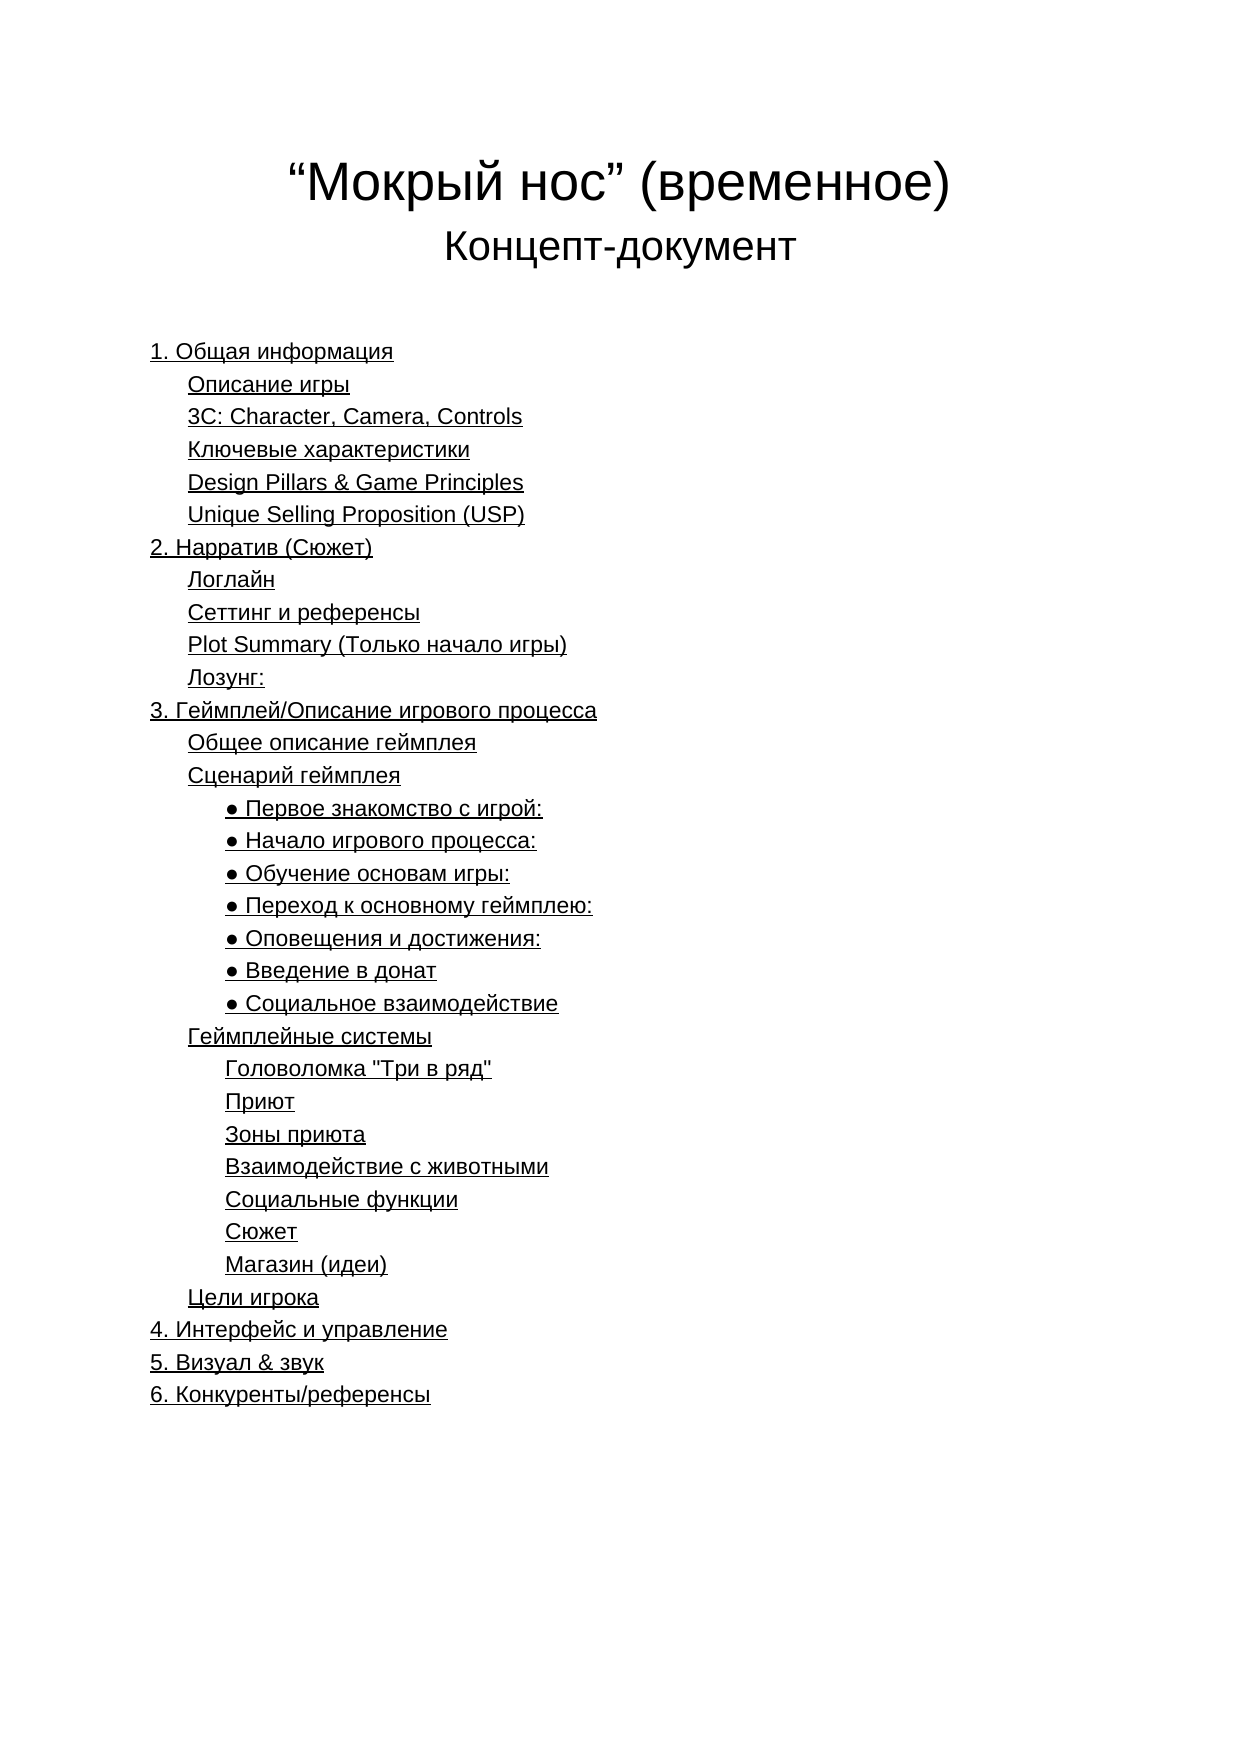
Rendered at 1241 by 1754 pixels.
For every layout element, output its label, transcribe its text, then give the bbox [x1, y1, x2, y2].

text “Мокрый нос” (временное) [150, 150, 1090, 212]
text Концепт-документ [150, 222, 1090, 269]
